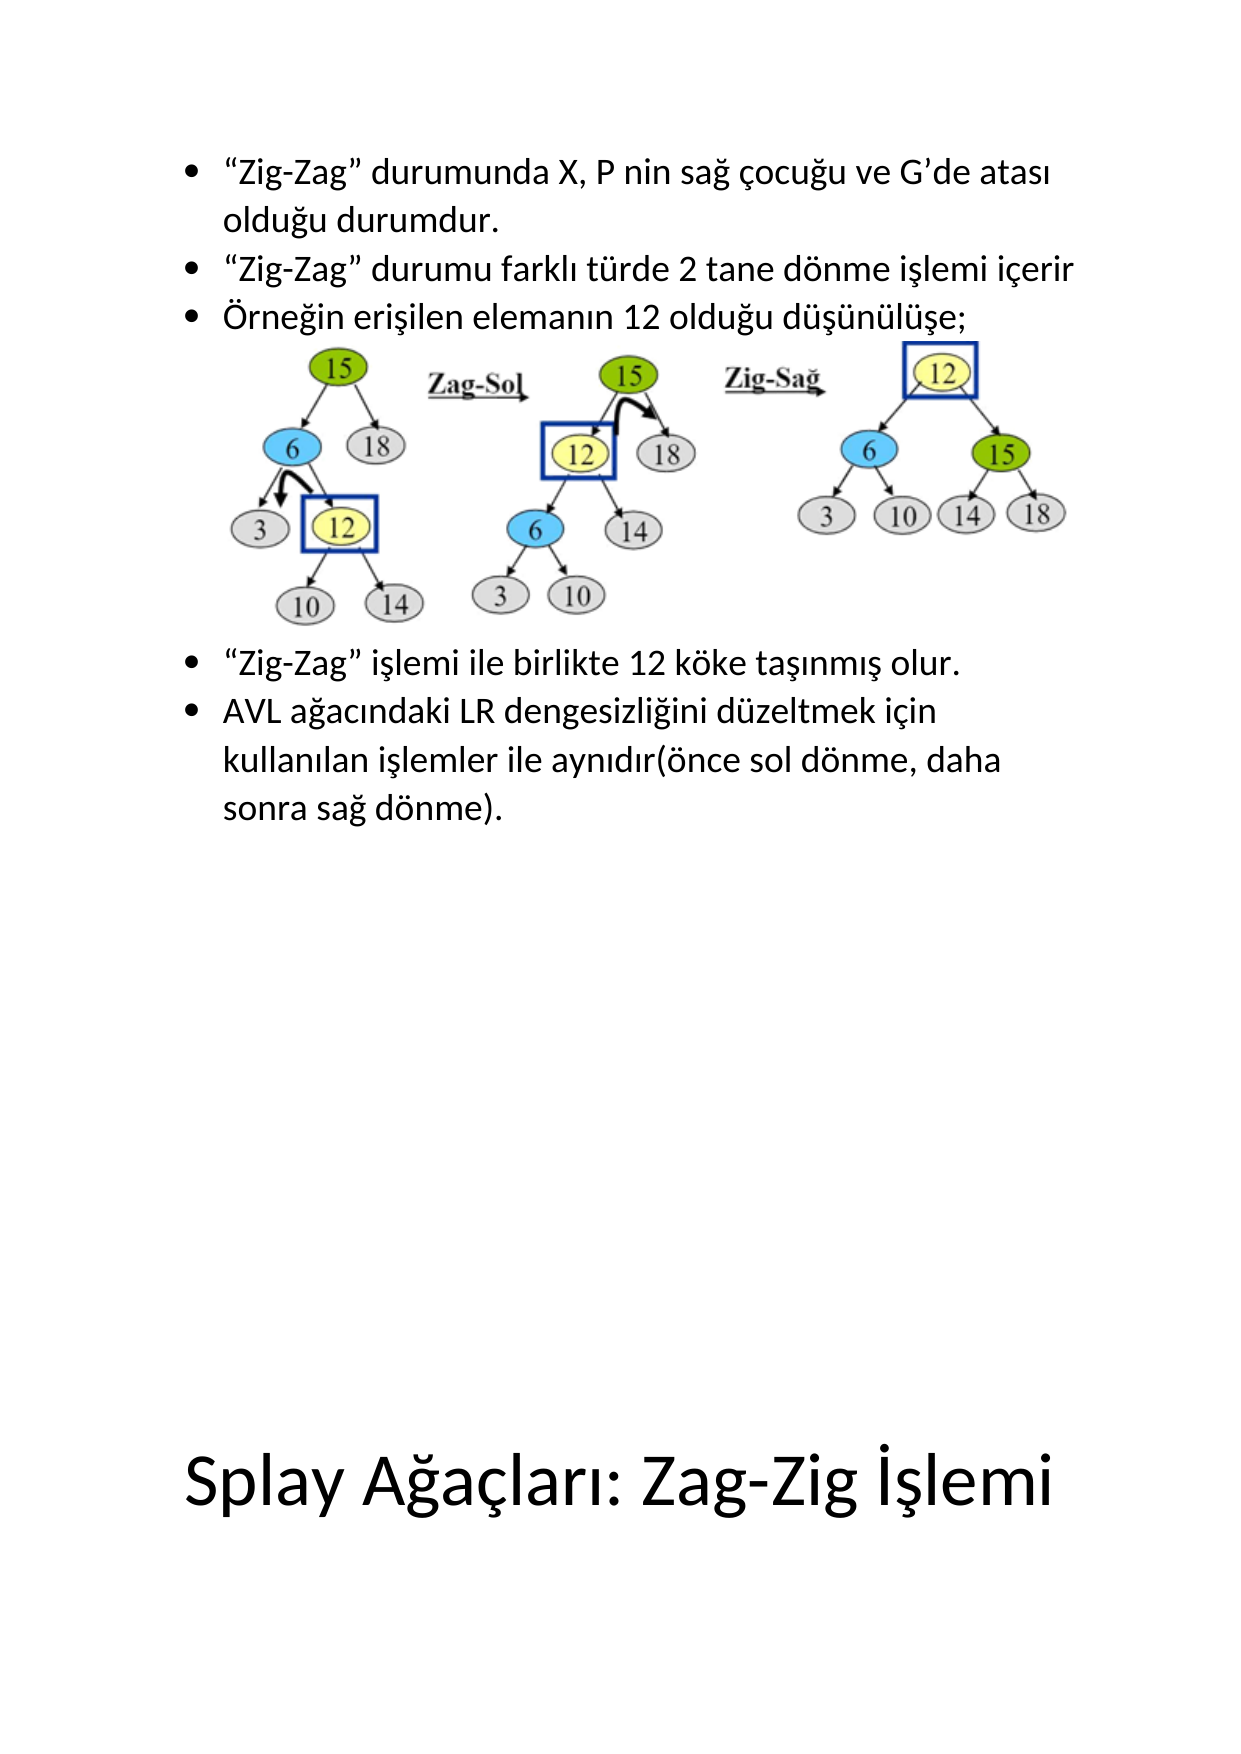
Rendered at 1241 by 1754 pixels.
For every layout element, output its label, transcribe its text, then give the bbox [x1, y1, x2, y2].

list “Zig-Zag” durumunda X, P nin sağ çocuğu ve G’de atası olduğu durumdur. [185, 148, 1093, 242]
text Splay Ağaçları: Zag-Zig İşlemi [148, 1432, 1093, 1524]
list AVL ağacındaki LR dengesizliğini düzeltmek için kullanılan işlemler ile aynıdır(önce sol dönme, daha sonra sağ dönme). [185, 687, 1093, 830]
list “Zig-Zag” durumu farklı türde 2 tane dönme işlemi içerir [185, 245, 1093, 291]
list Örneğin erişilen elemanın 12 olduğu düşünülüşe; [185, 293, 1093, 339]
picture [222, 341, 1090, 637]
list “Zig-Zag” işlemi ile birlikte 12 köke taşınmış olur. [185, 639, 1093, 684]
